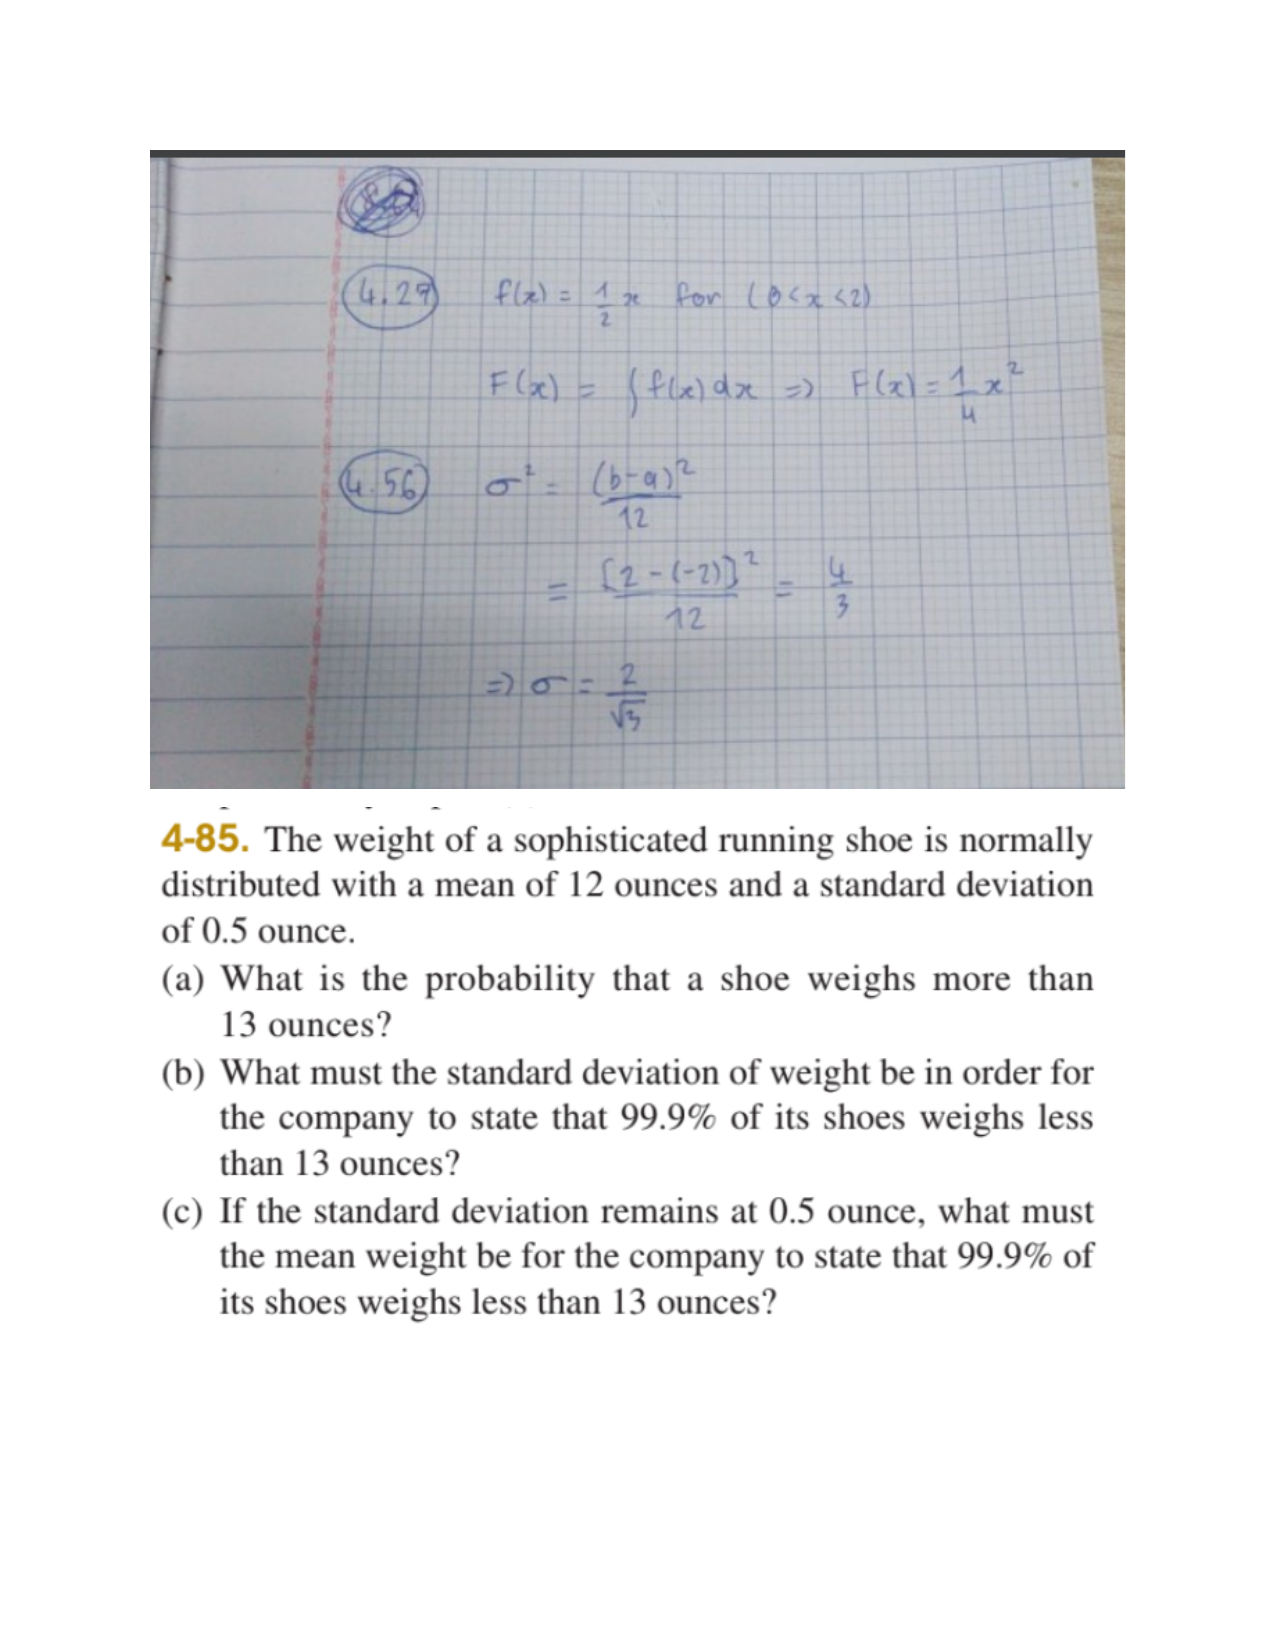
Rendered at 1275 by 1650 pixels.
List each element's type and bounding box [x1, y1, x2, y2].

picture [150, 150, 1125, 789]
picture [150, 807, 1125, 1328]
